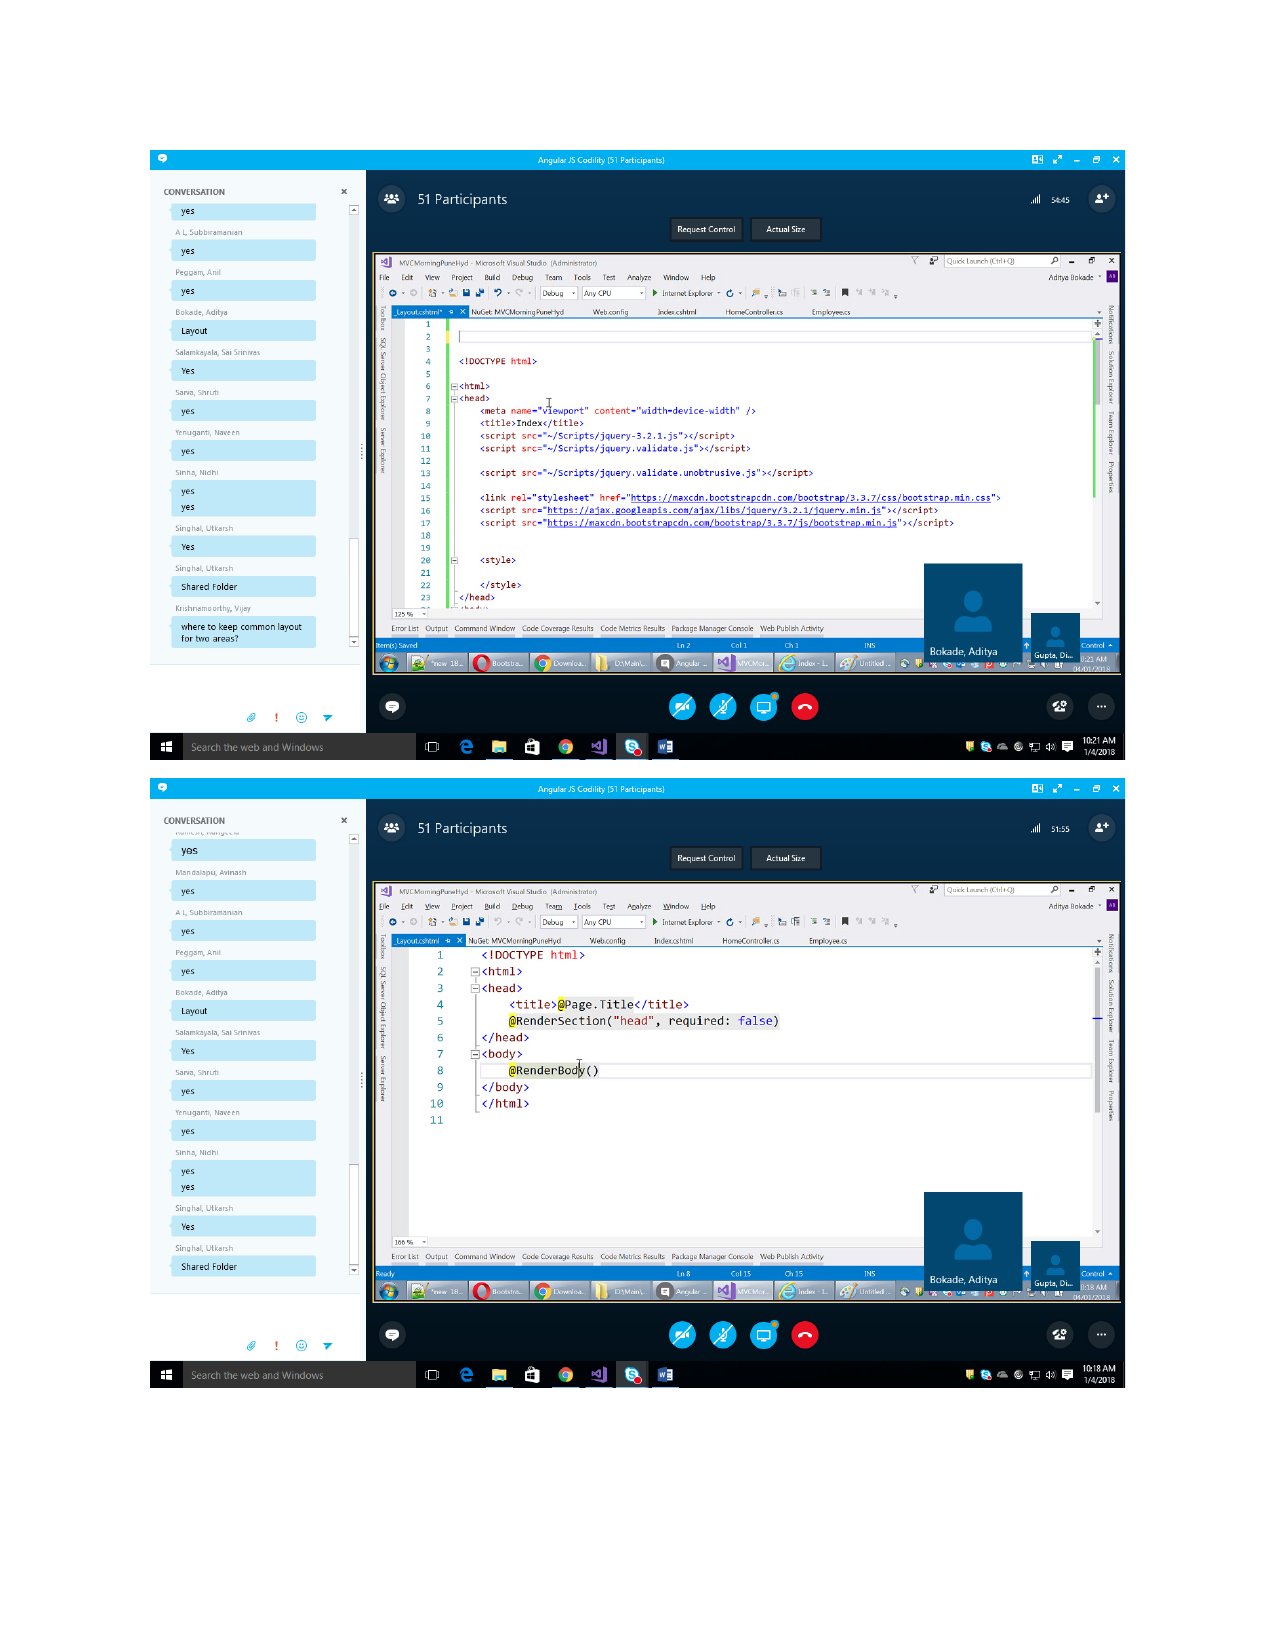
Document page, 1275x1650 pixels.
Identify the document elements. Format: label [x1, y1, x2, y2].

picture [150, 800, 1125, 1388]
picture [159, 155, 166, 161]
picture [159, 784, 166, 790]
picture [150, 171, 1125, 760]
